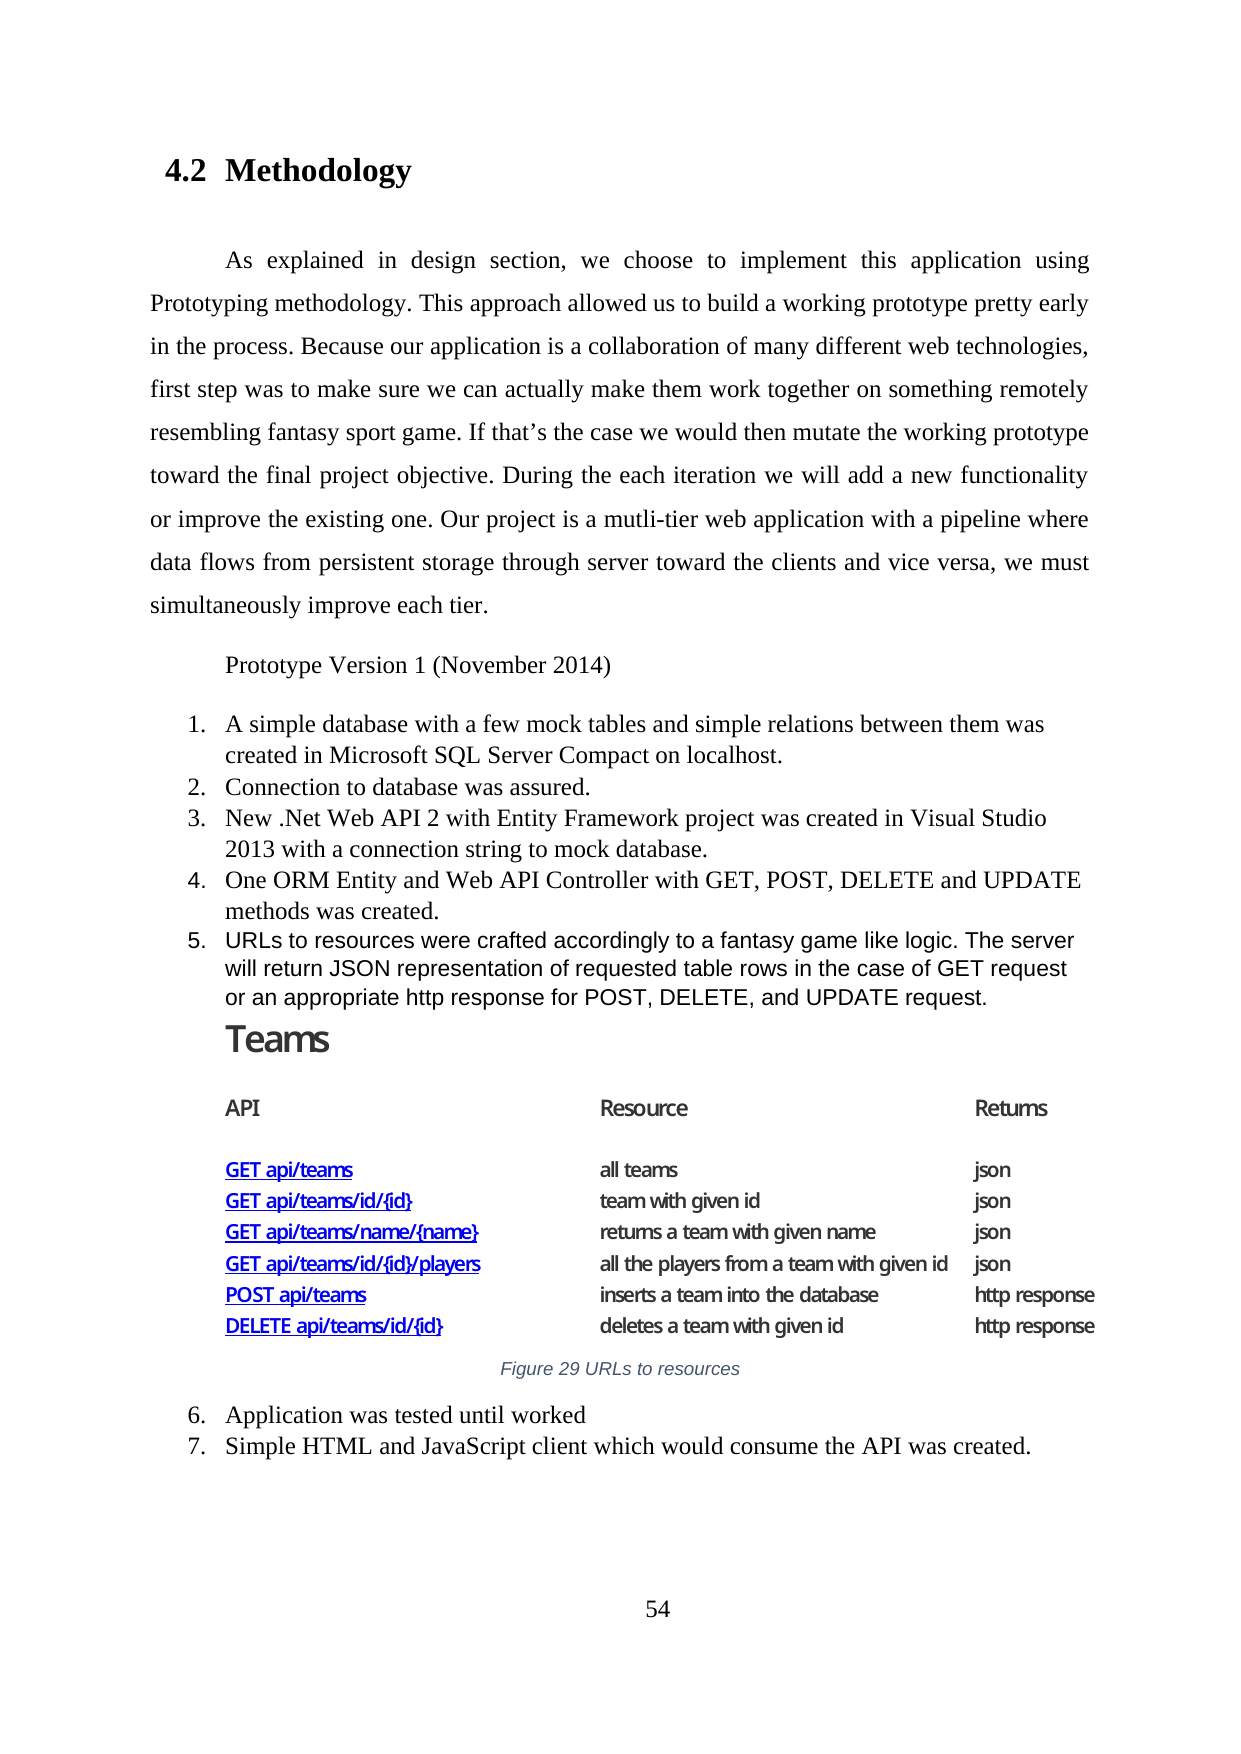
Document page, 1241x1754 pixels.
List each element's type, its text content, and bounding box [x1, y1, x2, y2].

text Prototype Version 1 (November 2014) [150, 650, 1090, 678]
list URLs to resources were crafted accordingly to a fantasy game like logic. The server will return JSON representation of requested table rows in the case of GET request or an appropriate http response for POST, DELETE, and UPDATE request. [187, 927, 1090, 1339]
text As explained in design section, we choose to implement this application using Prototyping methodology. This approach allowed us to build a working prototype pretty early in the process. Because our application is a collaboration of many different web technologies, first step was to make sure we can actually make them work together on something remotely resembling fantasy sport game. If that’s the case we would then mutate the working prototype toward the final project objective. During the each iteration we will add a new functionality or improve the existing one. Our project is a mutli-tier web application with a pipeline where data flows from persistent storage through server toward the clients and vice versa, we must simultaneously improve each tier. [150, 245, 1090, 619]
list Simple HTML and JavaScript client which would consume the API was created. [187, 1431, 1090, 1459]
list Connection to database was assured. [187, 772, 1090, 800]
list New .Net Web API 2 with Entity Framework project was created in Visual Studio 2013 with a connection string to mock database. [187, 803, 1090, 862]
list A simple database with a few mock tables and simple relations between them was created in Microsoft SQL Server Compact on localhost. [187, 709, 1090, 769]
list Application was tested until worked [187, 1400, 1090, 1428]
list One ORM Entity and Web API Controller with GET, POST, DELETE and UPDATE methods was created. [187, 865, 1090, 924]
subtitle Methodology [165, 150, 1090, 188]
